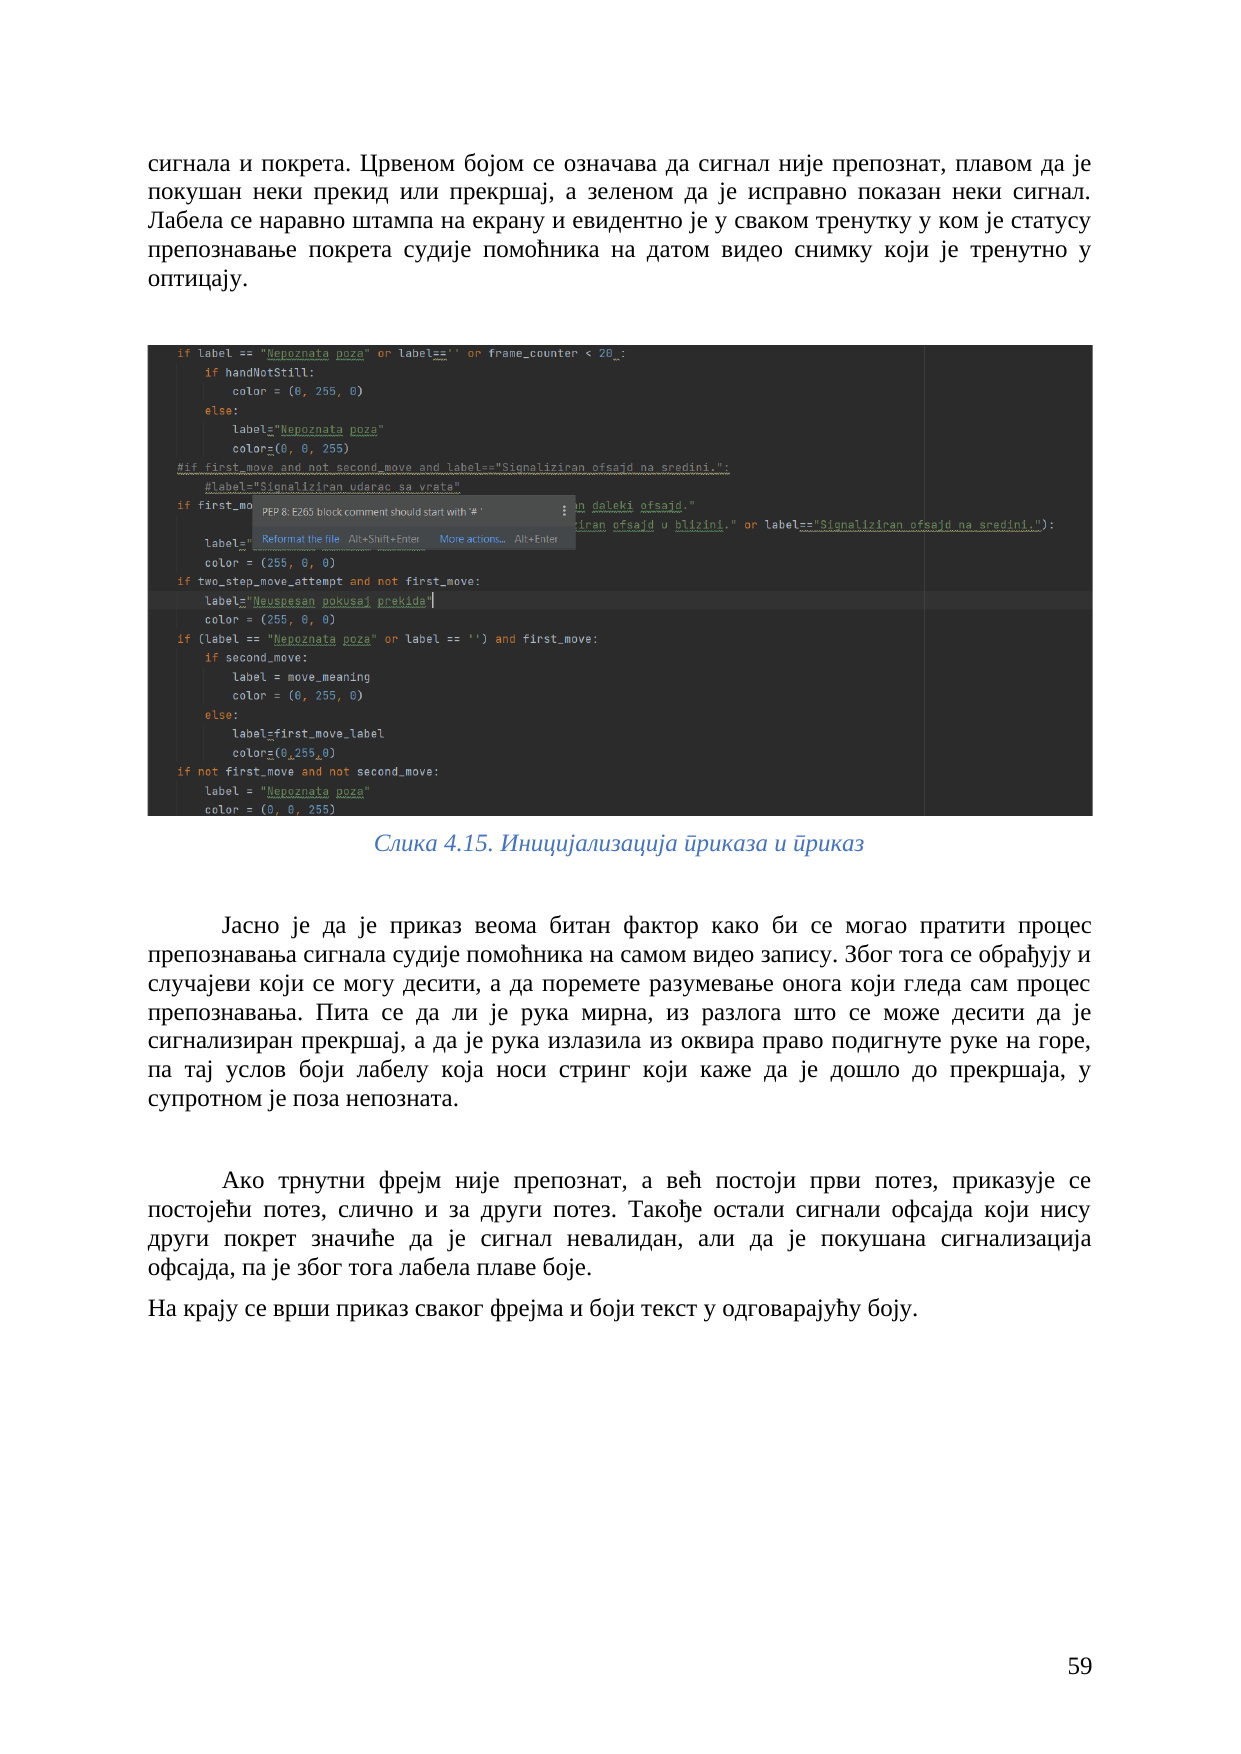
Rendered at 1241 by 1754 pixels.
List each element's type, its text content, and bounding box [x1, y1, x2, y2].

text Јасно је да је приказ веома битан фактор како би се могао пратити процес препознавања сигнала судије помоћника на самом видео запису. Због тога се обрађују и случајеви који се могу десити, а да поремете разумевање онога који гледа сам процес препознавања. Пита се да ли је рука мирна, из разлога што се може десити да је сигнализиран прекршај, а да је рука излазила из оквира право подигнуте руке на горе, па тај услов боји лабелу која носи стринг који каже да је дошло до прекршаја, у супротном је поза непозната. [148, 911, 1092, 1112]
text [148, 148, 1092, 291]
text На крају се врши приказ сваког фрејма и боји текст у одговарајућу боју. [148, 1293, 1092, 1322]
picture [147, 345, 1093, 816]
text Слика 4.15. Иницијализација приказа и приказ [148, 828, 1092, 857]
text Ако трнутни фрејм није препознат, а већ постоји први потез, приказује се постојећи потез, слично и за други потез. Такође остали сигнали офсајда који нису други покрет значиће да је сигнал невалидан, али да је покушана сигнализација офсајда, па је због тога лабела плаве боје. [148, 1166, 1092, 1281]
